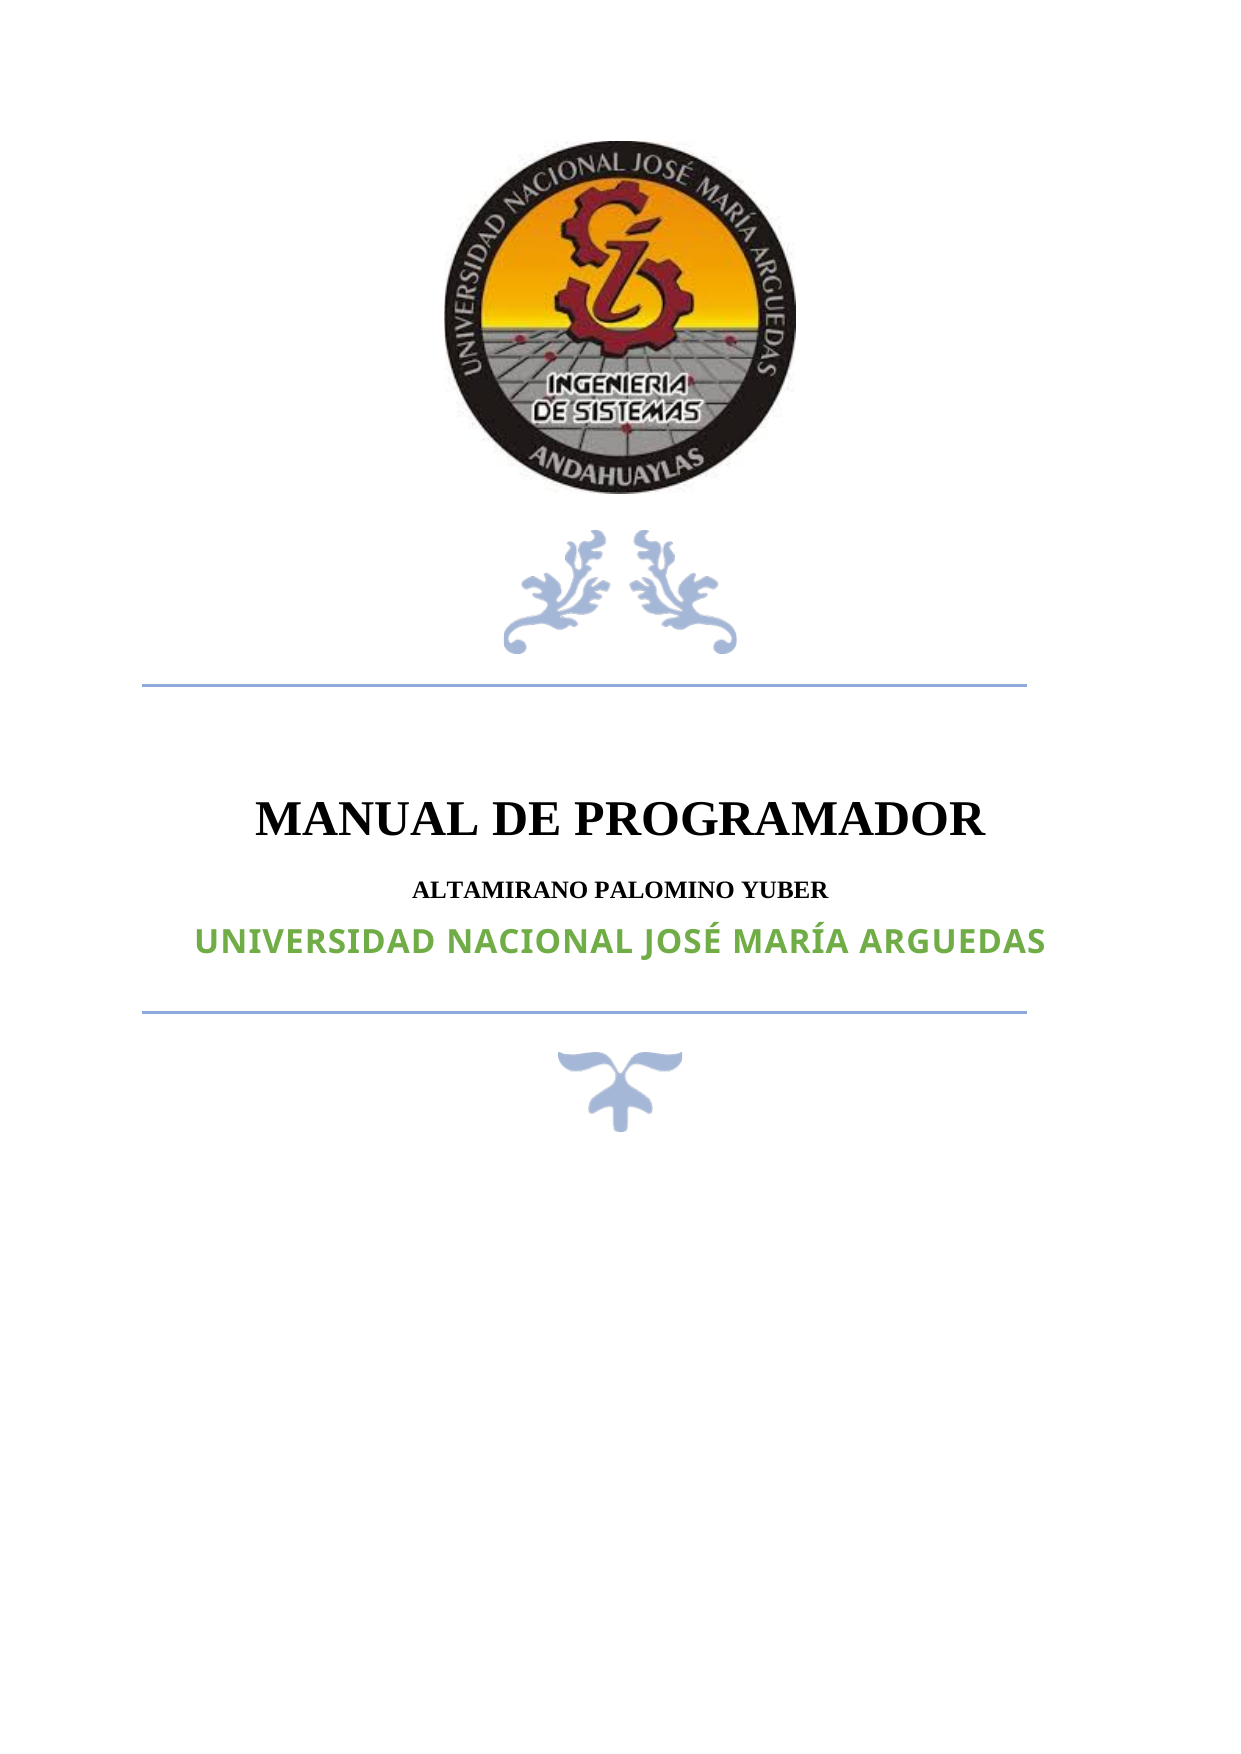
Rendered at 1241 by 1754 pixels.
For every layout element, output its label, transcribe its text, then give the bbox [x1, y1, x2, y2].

text ALTAMIRANO PALOMINO YUBER [142, 875, 1098, 904]
picture [444, 141, 796, 494]
text MANUAL DE PROGRAMADOR [142, 789, 1098, 846]
picture [558, 1052, 683, 1132]
text UNIVERSIDAD NACIONAL JOSÉ MARÍA ARGUEDAS [142, 918, 1098, 963]
picture [503, 530, 737, 654]
